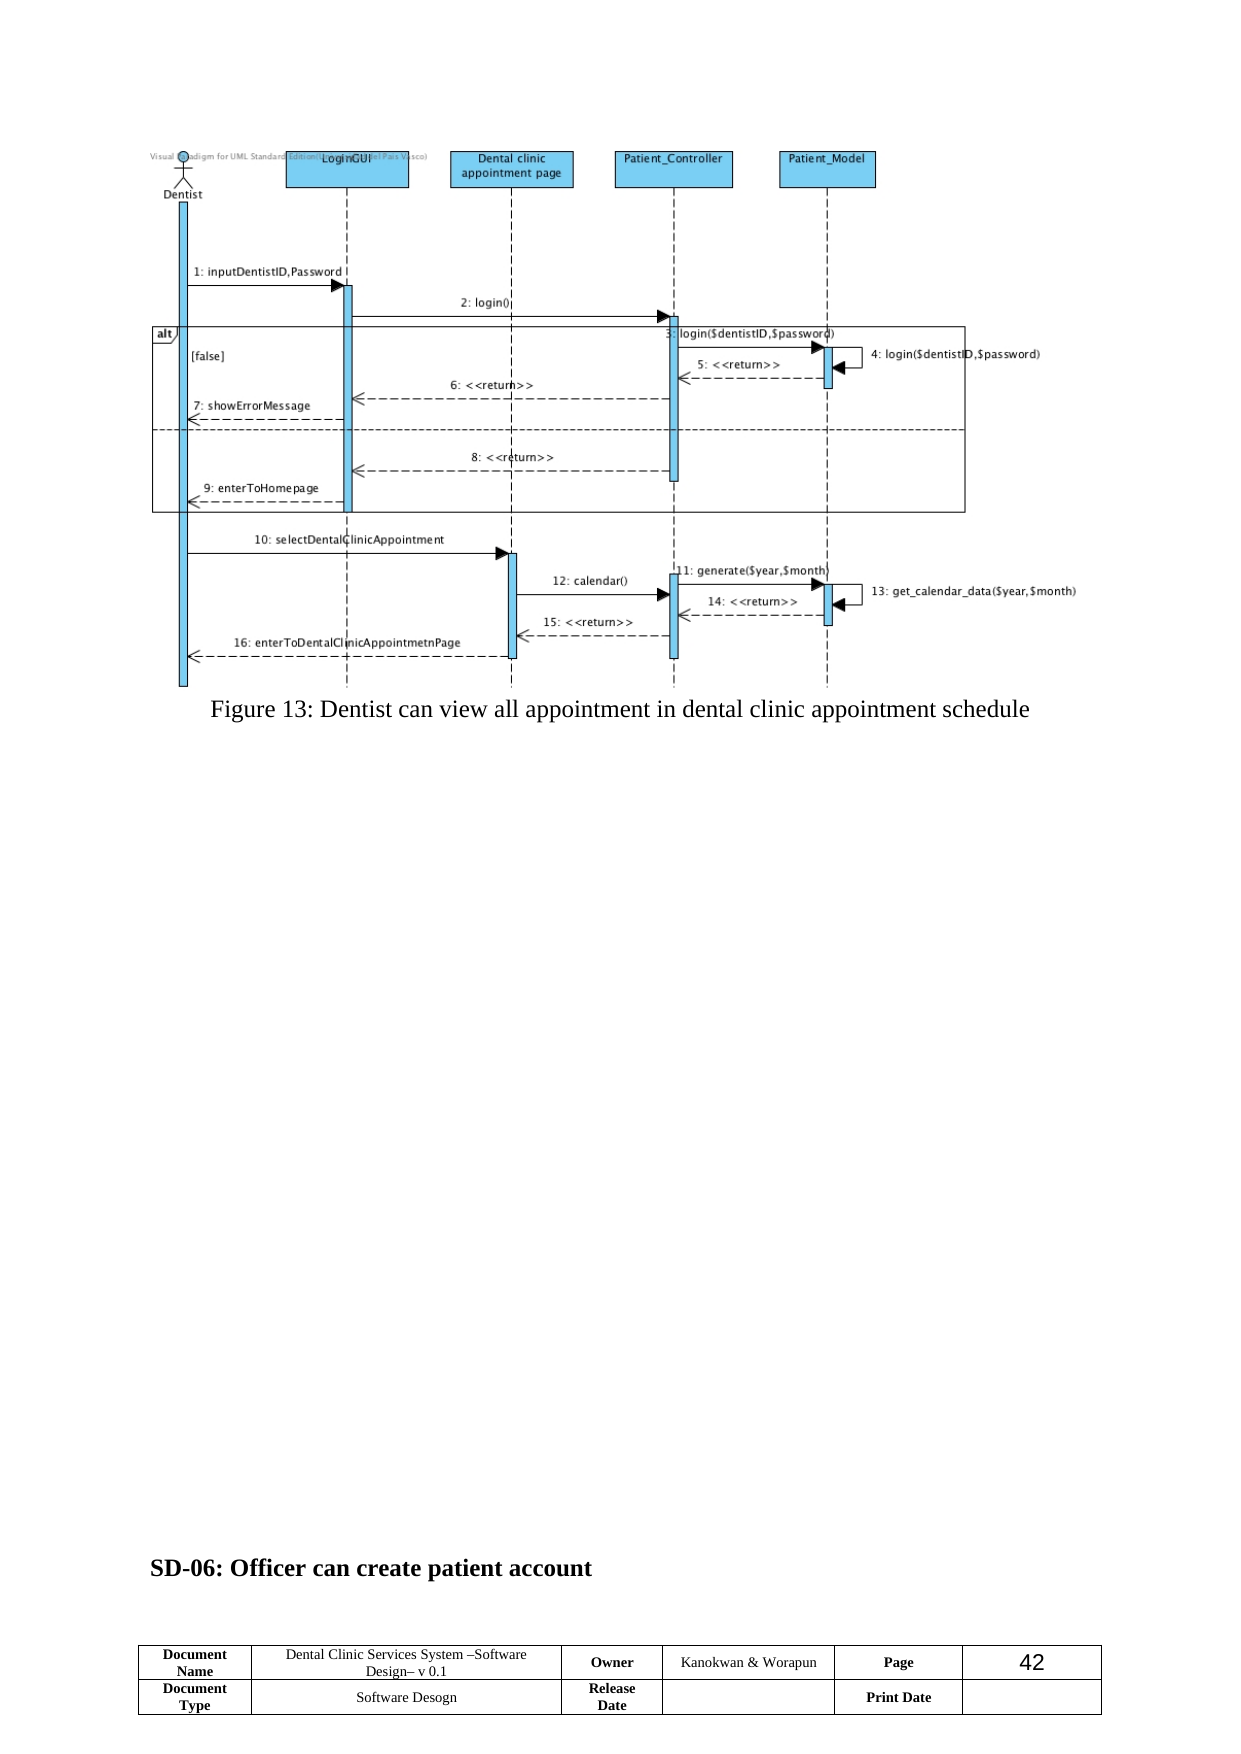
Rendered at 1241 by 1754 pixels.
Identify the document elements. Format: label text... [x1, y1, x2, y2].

text Figure 13: Dentist can view all appointment in dental clinic appointment schedule [150, 694, 1090, 723]
text SD-06: Officer can create patient account [150, 1553, 1090, 1582]
picture [150, 150, 1091, 691]
